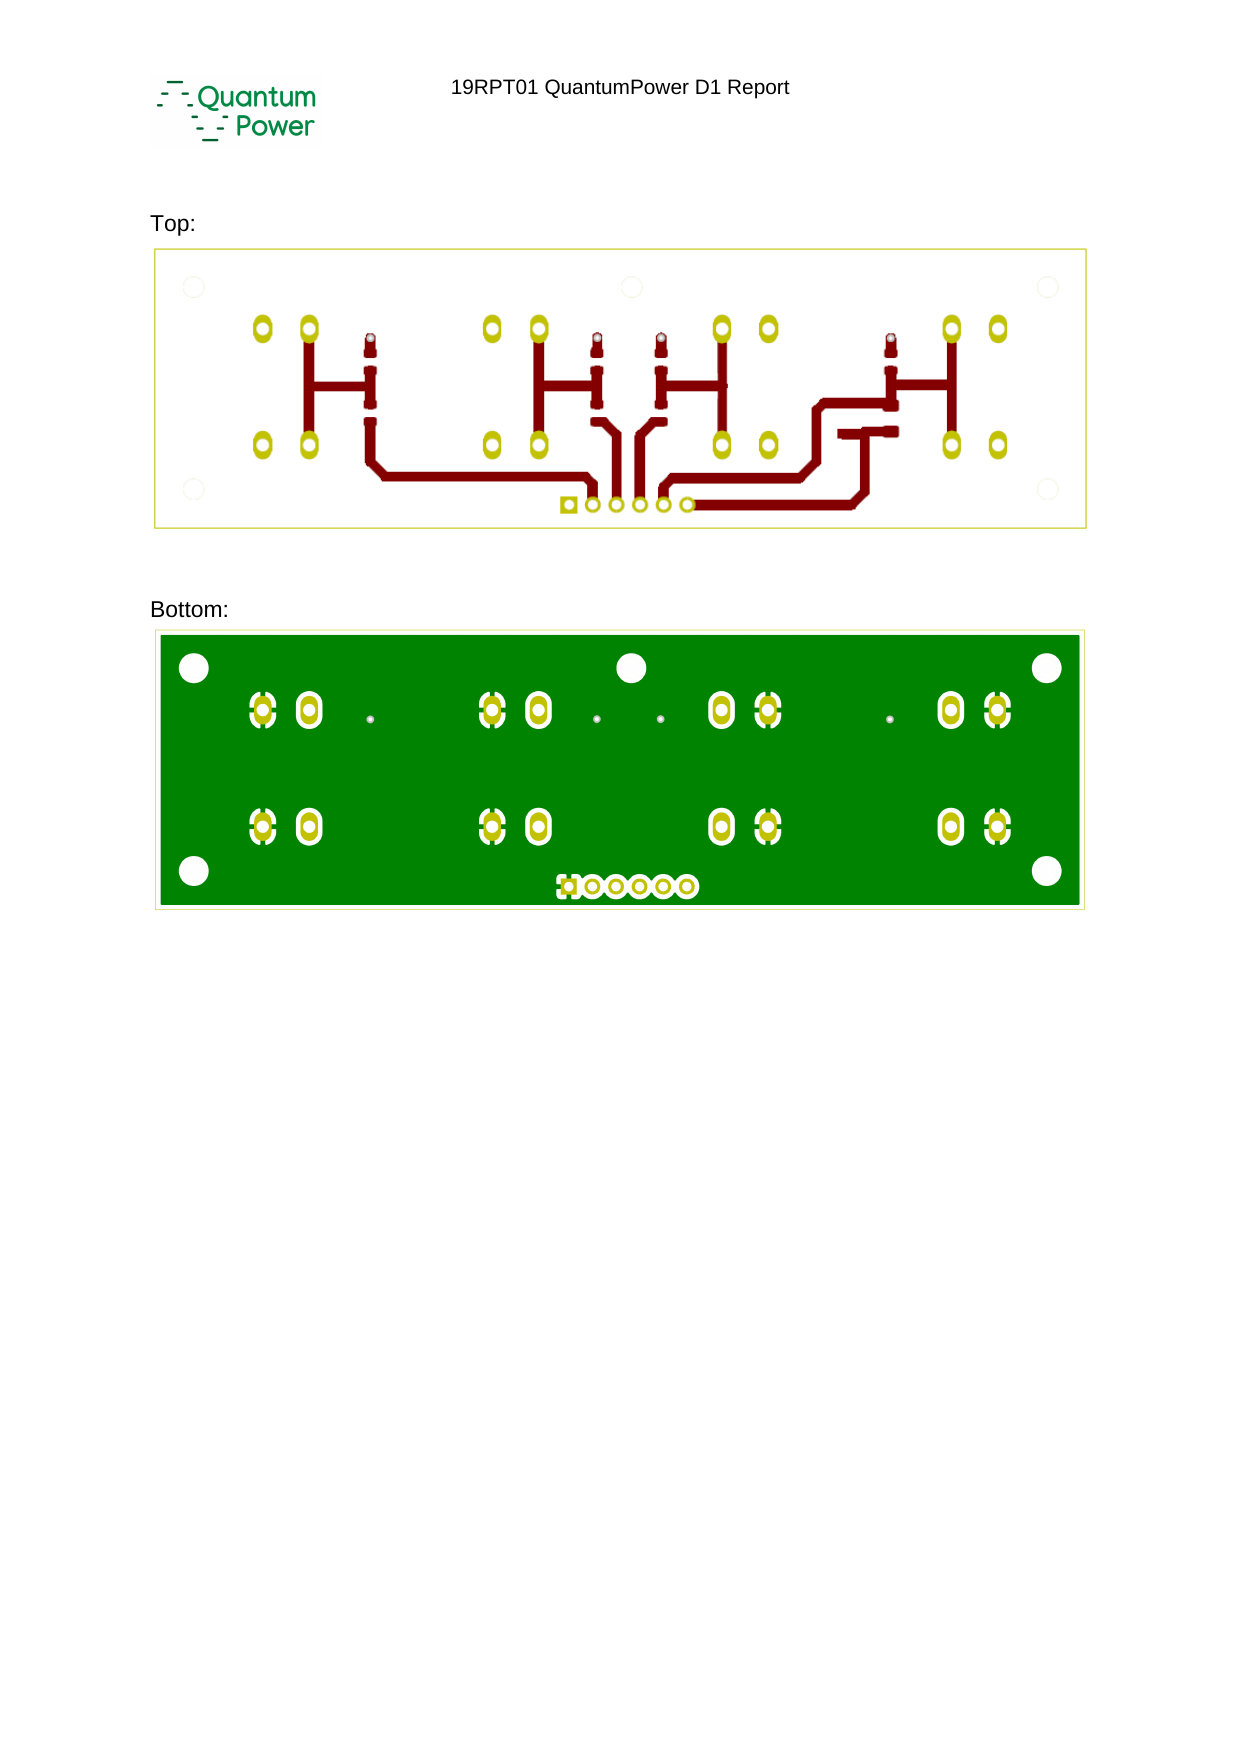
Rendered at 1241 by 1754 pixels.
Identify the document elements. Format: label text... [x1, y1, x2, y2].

picture [150, 75, 322, 148]
text Bottom: [150, 596, 1090, 622]
text Top: [150, 210, 1090, 237]
